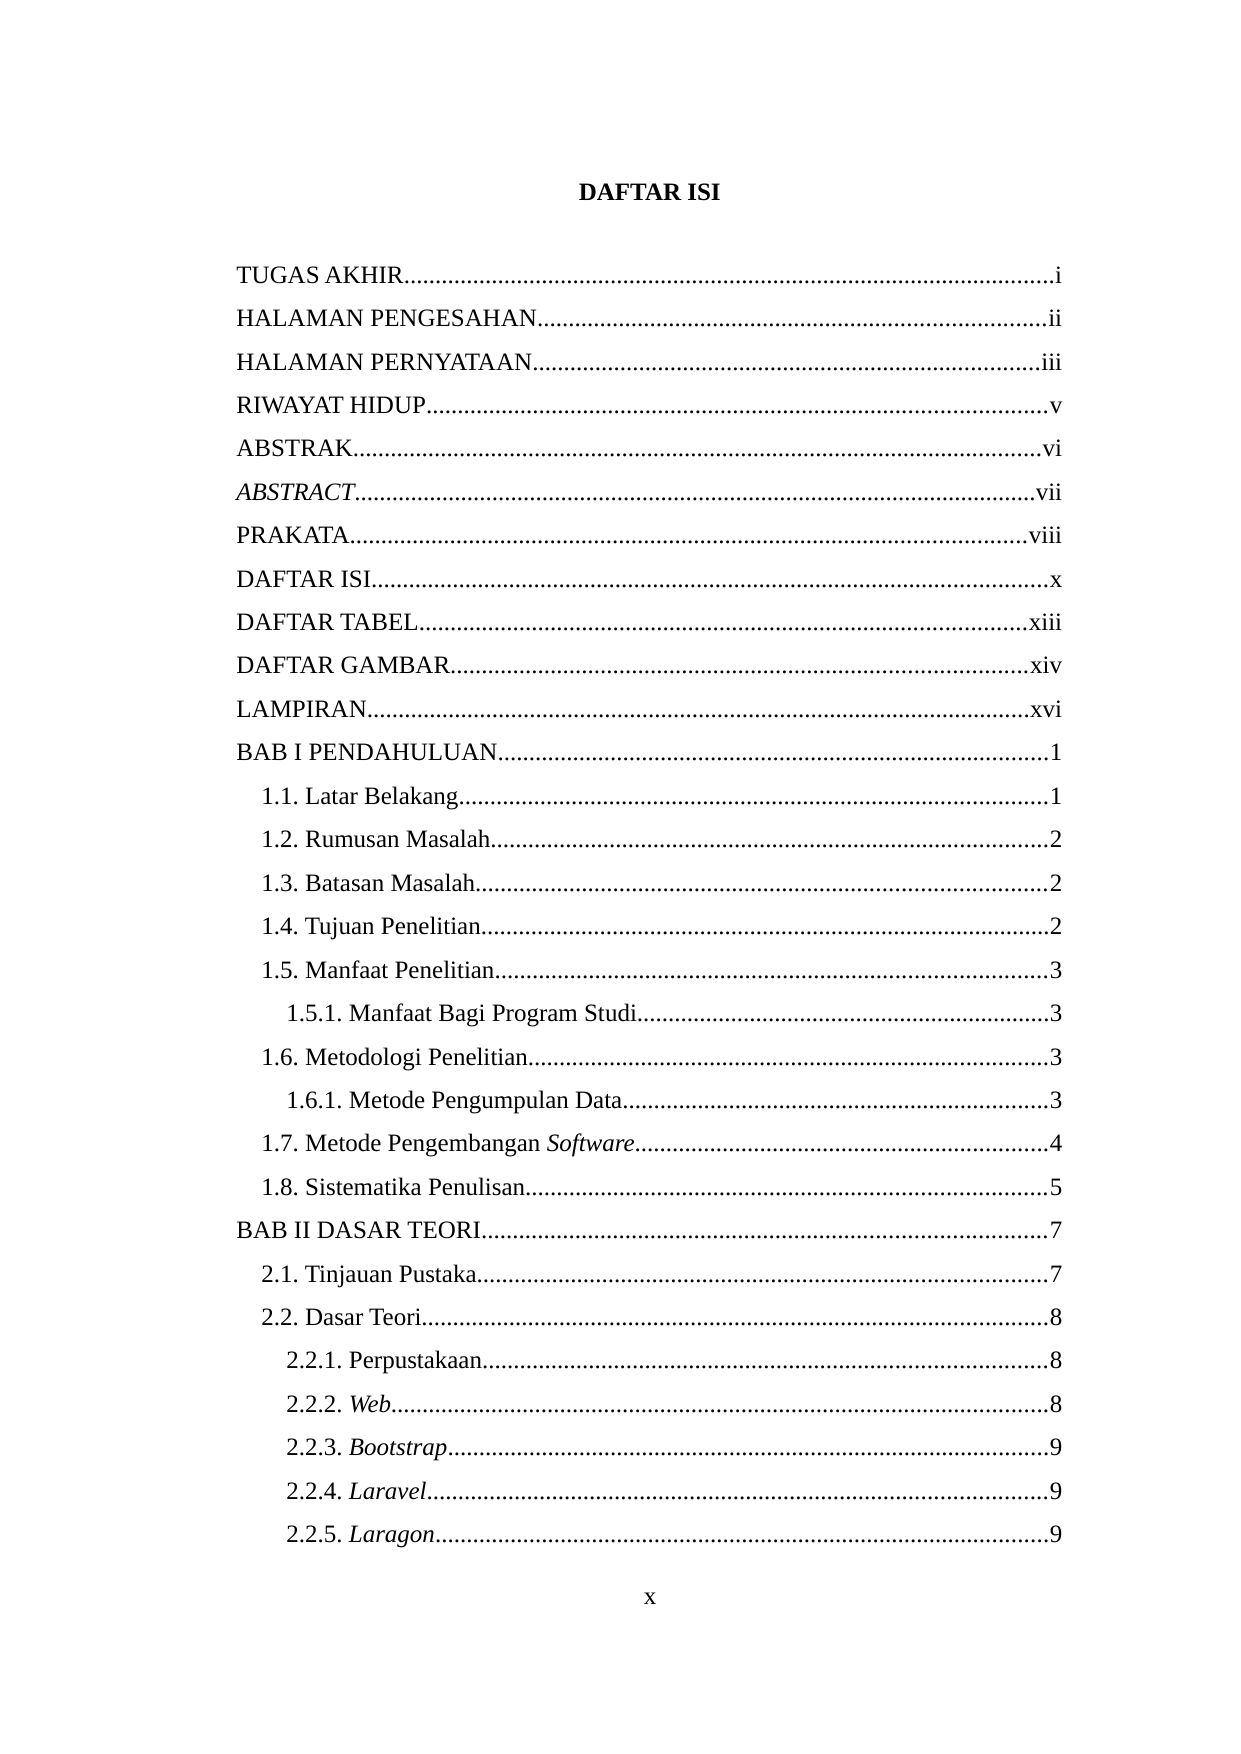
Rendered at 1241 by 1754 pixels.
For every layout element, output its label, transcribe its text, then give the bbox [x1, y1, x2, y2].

subtitle DAFTAR ISI [236, 177, 1063, 206]
